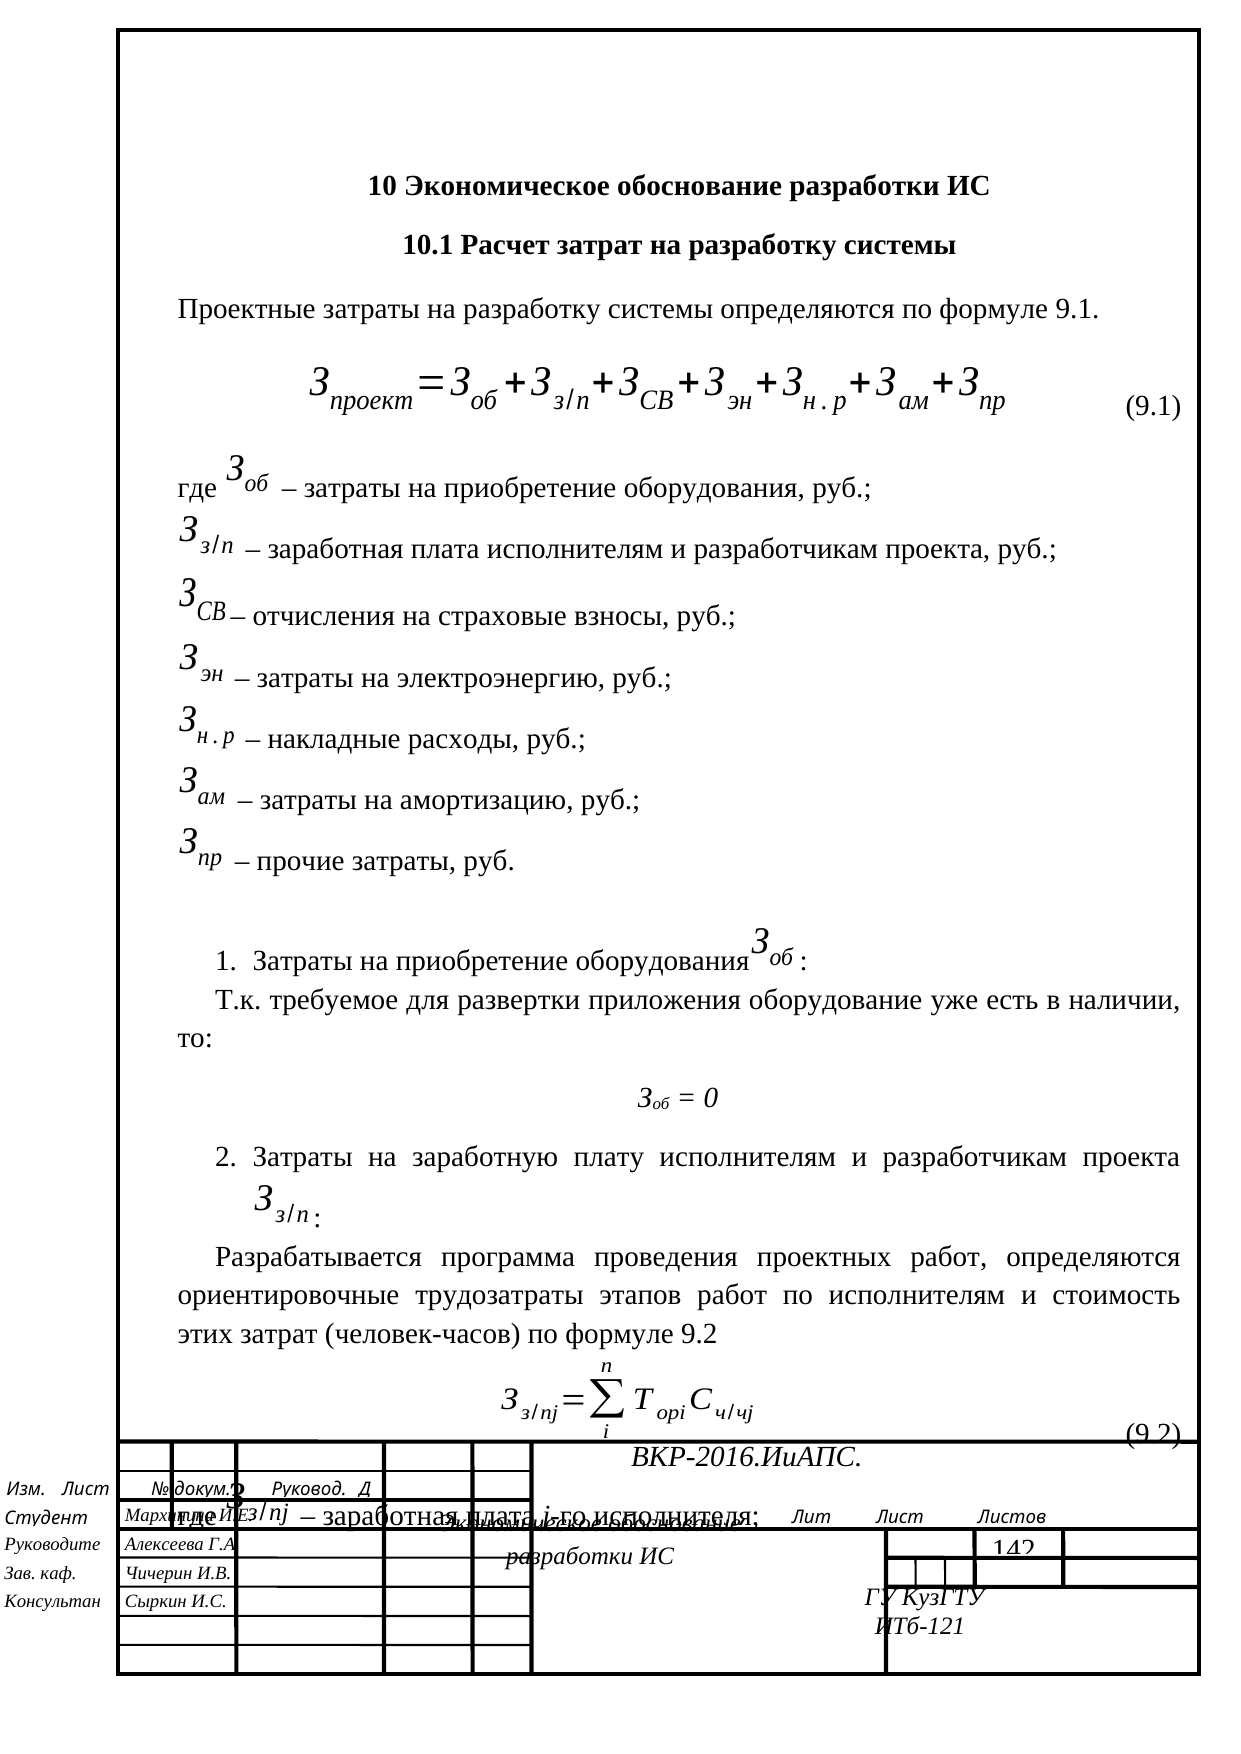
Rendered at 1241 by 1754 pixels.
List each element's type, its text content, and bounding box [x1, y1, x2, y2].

subtitle Расчет затрат на разработку системы [177, 227, 1181, 261]
text – накладные расходы, руб.; [177, 698, 1181, 754]
list Затраты на заработную плату исполнителям и разработчикам проекта: [215, 1139, 1181, 1234]
text – затраты на электроэнергию, руб.; [177, 637, 1181, 693]
text – заработная плата исполнителям и разработчикам проекта, руб.; [177, 508, 1181, 564]
text Разрабатывается программа проведения проектных работ, определяются ориентировочные трудозатраты этапов работ по исполнителям и стоимость этих затрат (человек-часов) по формуле 9.2 [177, 1239, 1181, 1349]
list Затраты на приобретение оборудования: [215, 921, 1181, 977]
subtitle Экономическое обоснование разработки ИС [177, 168, 1181, 202]
text – отчисления на страховые взносы, руб.; [177, 569, 1181, 632]
text (9.1) [177, 359, 1181, 421]
text – затраты на амортизацию, руб.; [177, 759, 1181, 816]
text Зоб = 0 [177, 1080, 1181, 1113]
text (9.2) [215, 1354, 1181, 1450]
text – прочие затраты, руб. [177, 821, 1181, 877]
text где – затраты на приобретение оборудования, руб.; [177, 447, 1181, 503]
text Проектные затраты на разработку системы определяются по формуле 9.1. [177, 291, 1181, 324]
text Т.к. требуемое для развертки приложения оборудование уже есть в наличии, то: [177, 982, 1181, 1054]
text где – заработная плата j-го исполнителя; [177, 1476, 1181, 1532]
